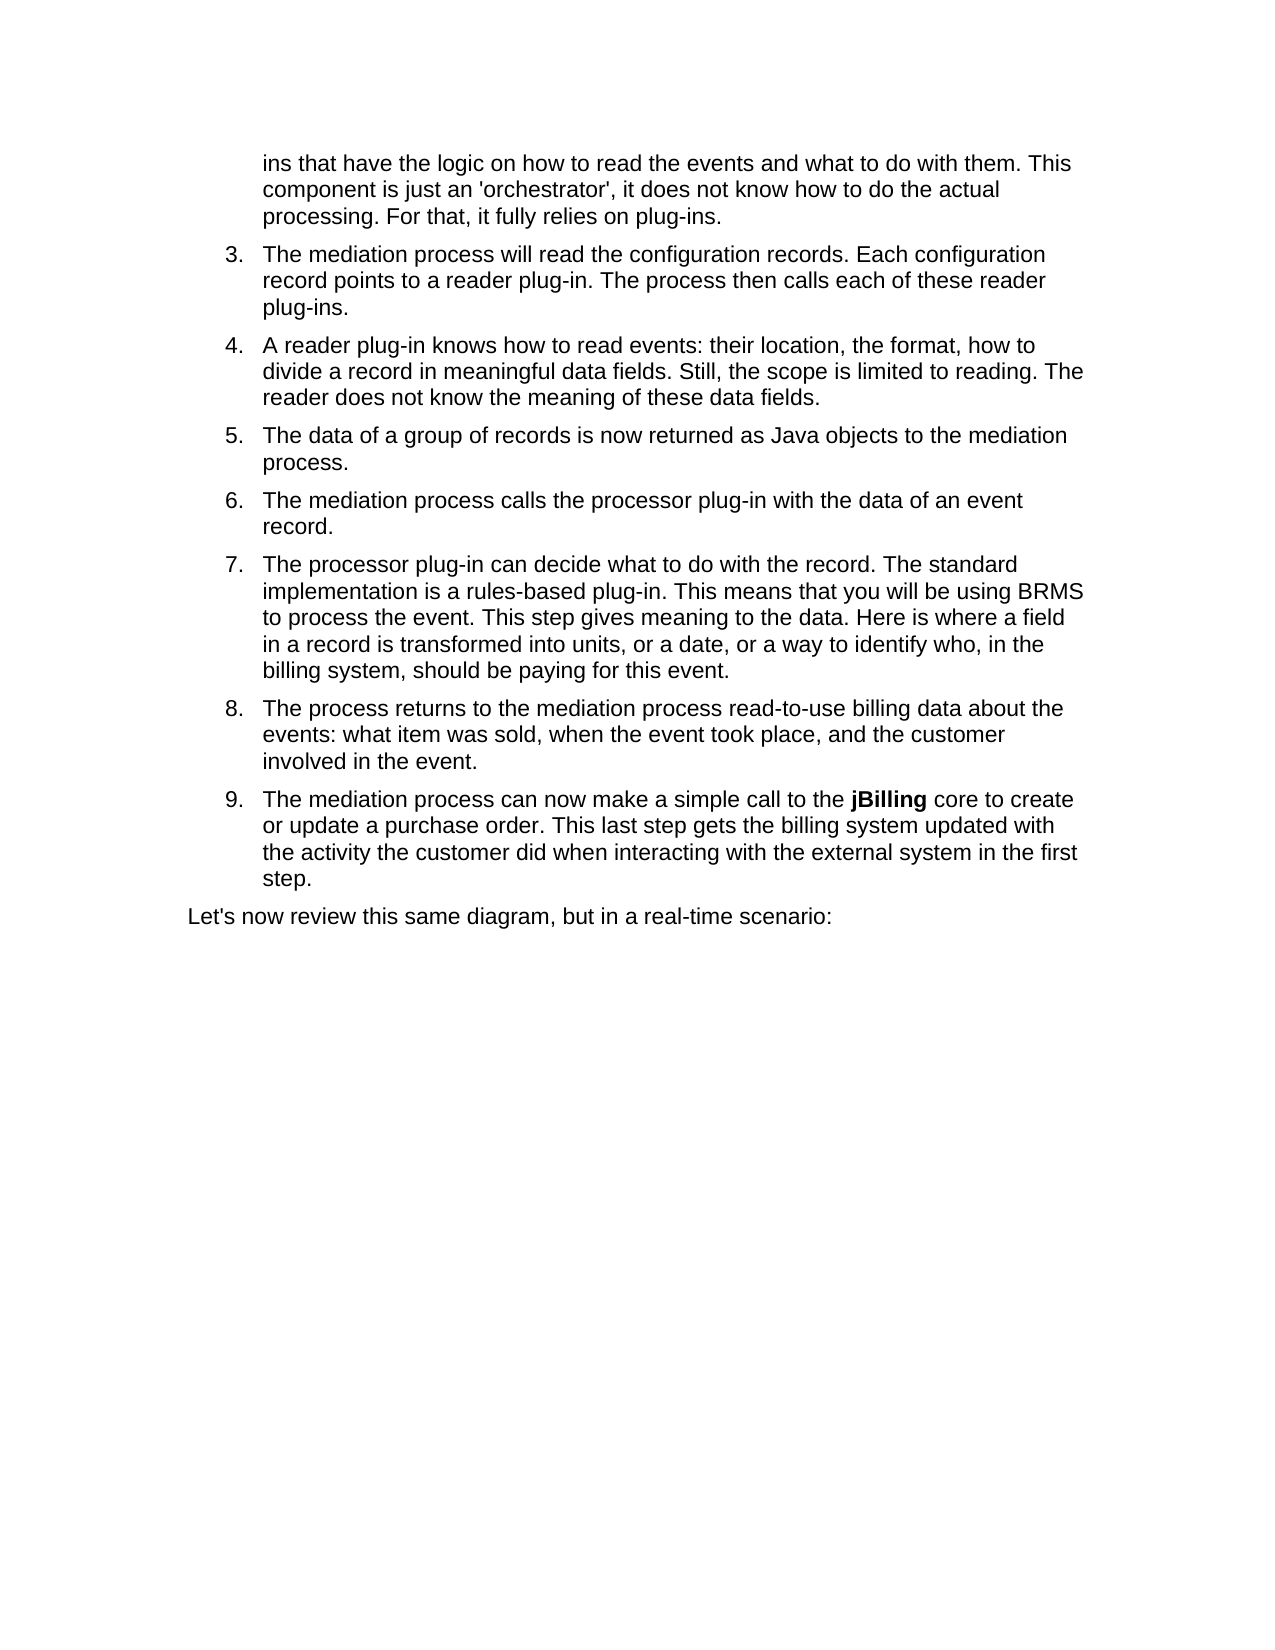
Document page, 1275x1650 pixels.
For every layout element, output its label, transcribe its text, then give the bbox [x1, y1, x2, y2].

list The mediation process can now make a simple call to the jBilling core to create or update a purchase order. This last step gets the billing system updated with the activity the customer did when interacting with the external system in the first step. [225, 786, 1087, 891]
list The process returns to the mediation process read-to-use billing data about the events: what item was sold, when the event took place, and the customer involved in the event. [225, 695, 1087, 774]
text Let's now review this same diagram, but in a real-time scenario: [187, 903, 1087, 929]
list The data of a group of records is now returned as Java objects to the mediation process. [225, 422, 1087, 475]
list The mediation process will read the configuration records. Each configuration record points to a reader plug-in. The process then calls each of these reader plug-ins. [225, 241, 1087, 320]
list The mediation process calls the processor plug-in with the data of an event record. [225, 487, 1087, 540]
list A reader plug-in knows how to read events: their location, the format, how to divide a record in meaningful data fields. Still, the scope is limited to reading. The reader does not know the meaning of these data fields. [225, 332, 1087, 411]
list The processor plug-in can decide what to do with the record. The standard implementation is a rules-based plug-in. This means that you will be using BRMS to process the event. This step gives meaning to the data. Here is where a field in a record is transformed into units, or a date, or a way to identify who, in the billing system, should be paying for this event. [225, 551, 1087, 683]
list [225, 150, 1087, 229]
